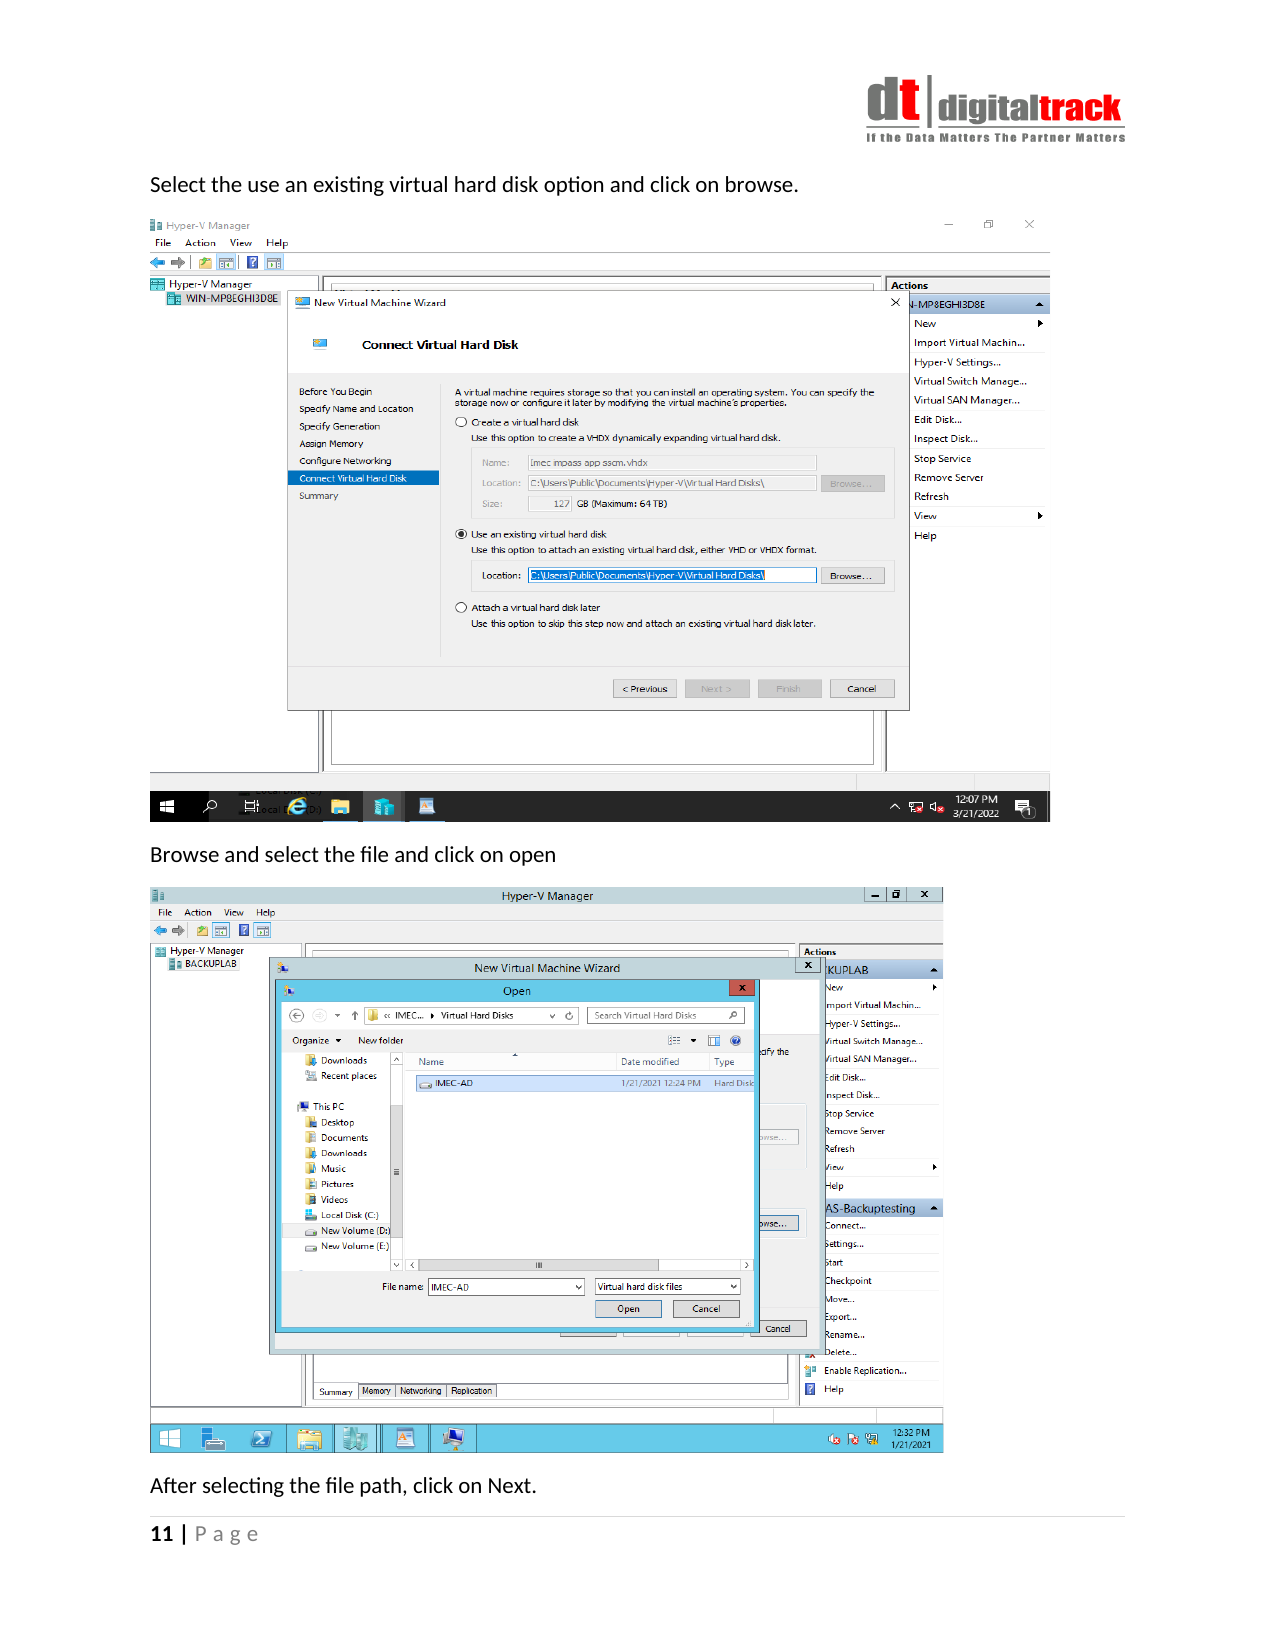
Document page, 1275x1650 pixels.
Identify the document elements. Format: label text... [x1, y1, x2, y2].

text After selecting the file path, click on Next. [150, 1471, 1125, 1499]
text Browse and select the file and click on open [150, 840, 1125, 868]
picture [866, 75, 1125, 142]
picture [150, 887, 944, 1453]
text Select the use an existing virtual hard disk option and click on browse. [150, 170, 1125, 198]
picture [150, 216, 1050, 822]
